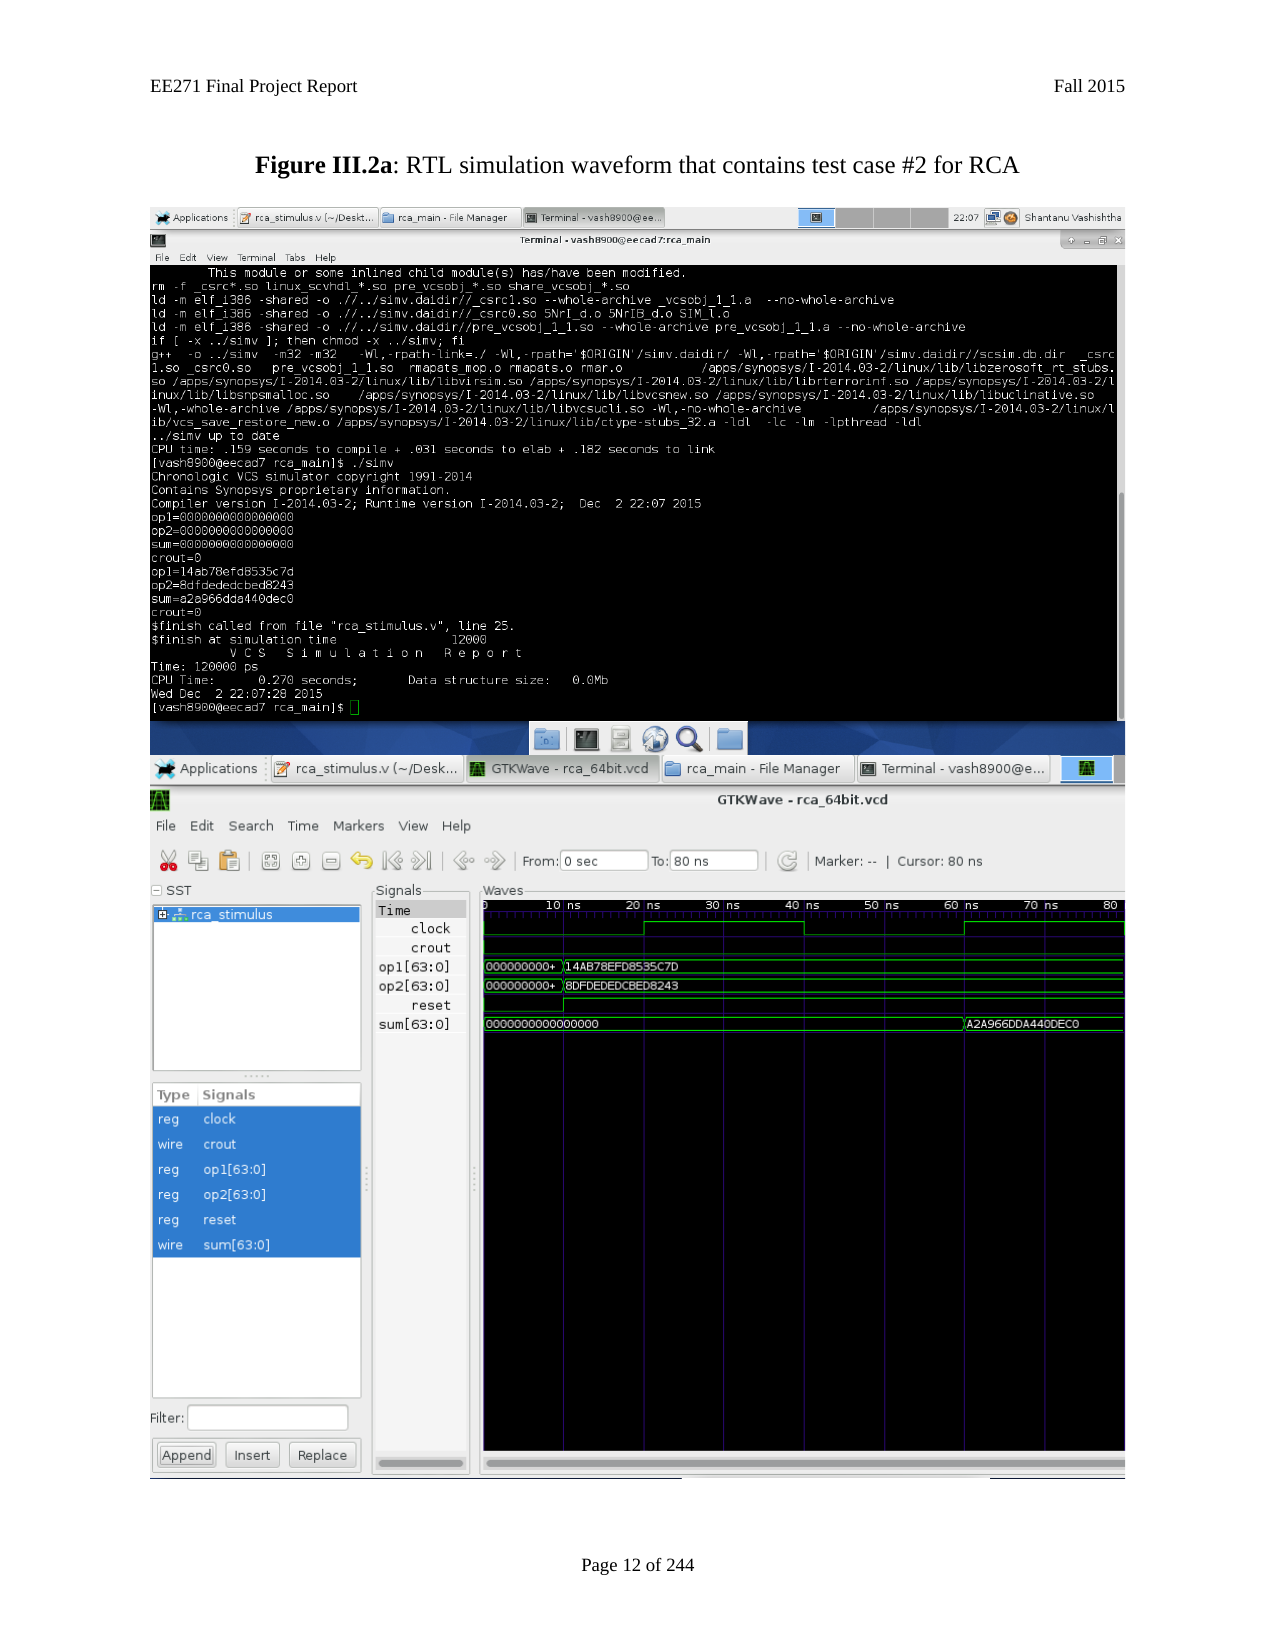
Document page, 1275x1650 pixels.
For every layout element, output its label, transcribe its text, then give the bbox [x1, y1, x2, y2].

text Figure III.2a: RTL simulation waveform that contains test case #2 for RCA [150, 150, 1125, 179]
picture [150, 207, 1125, 1479]
